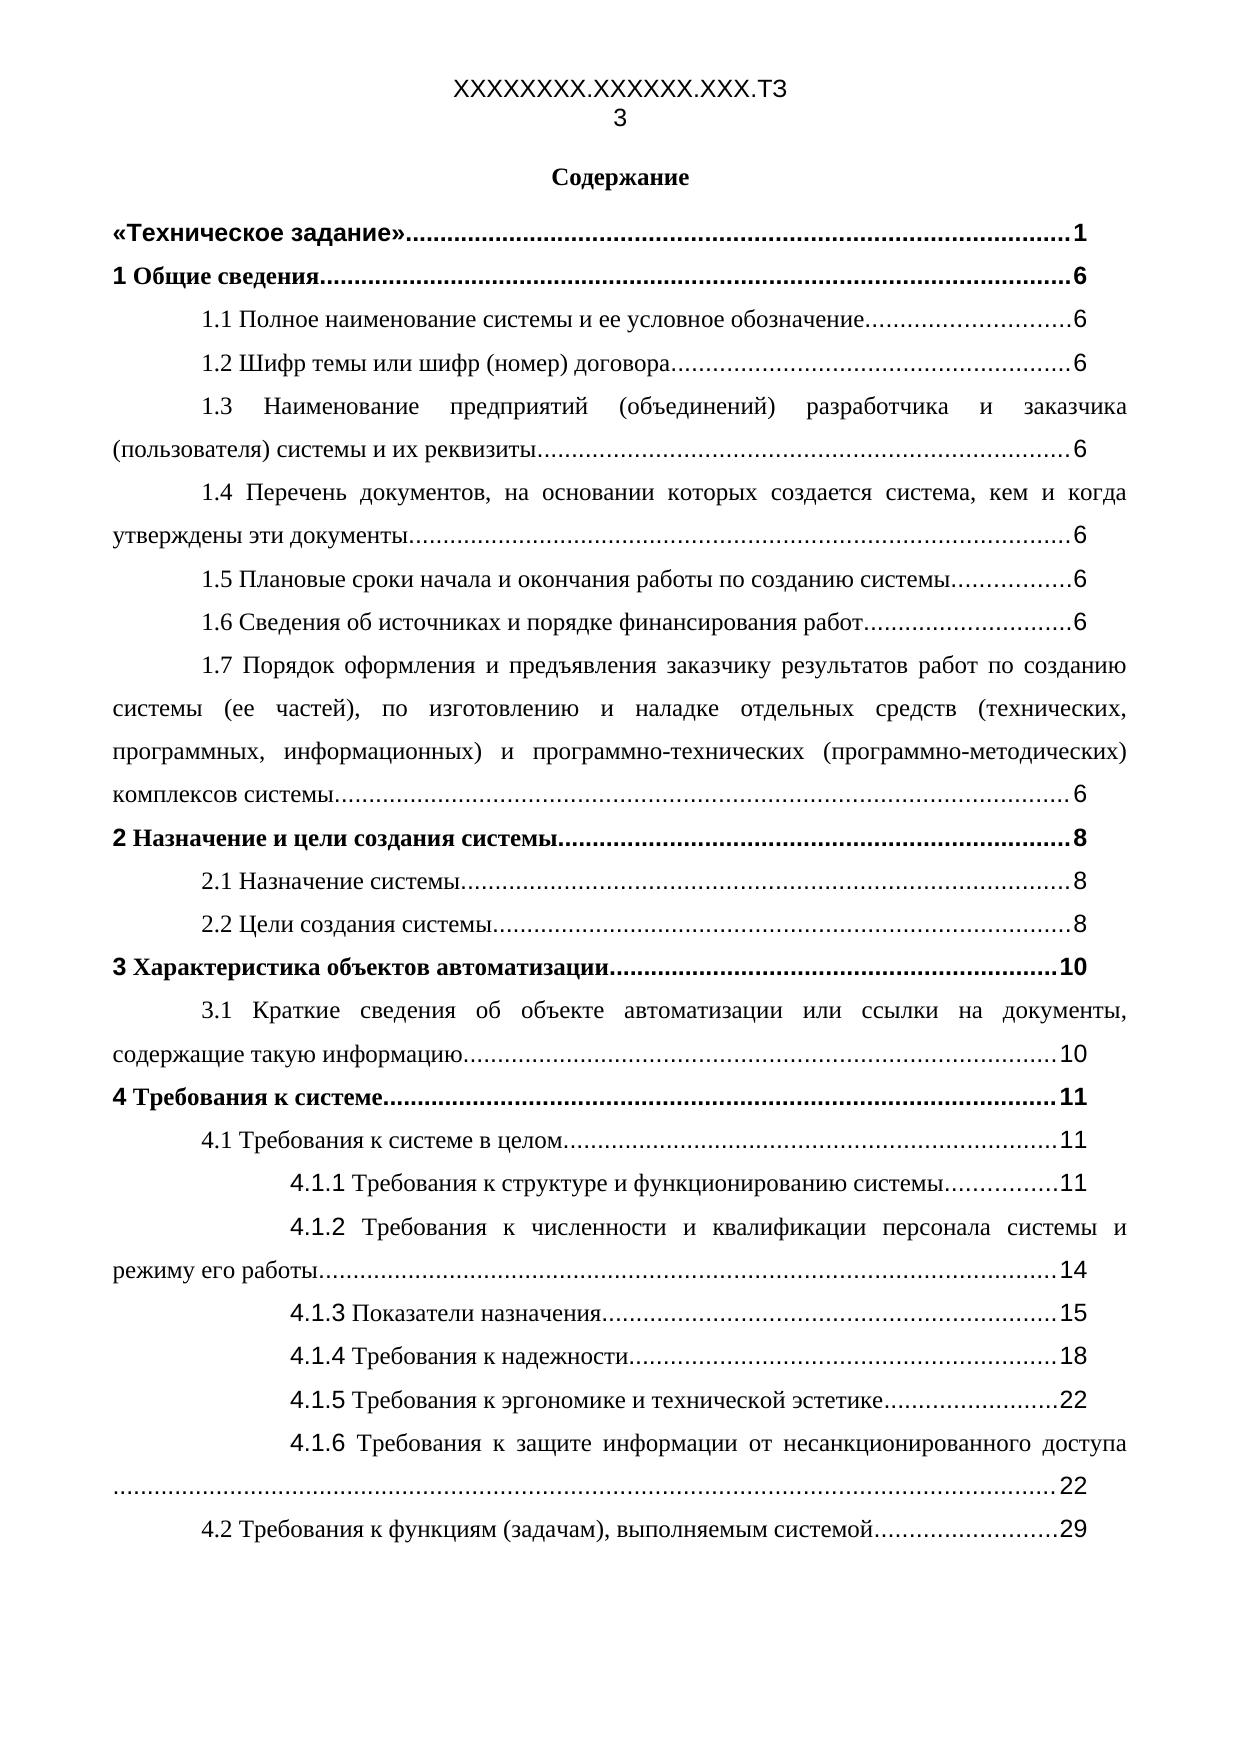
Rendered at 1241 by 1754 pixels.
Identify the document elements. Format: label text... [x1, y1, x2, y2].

text 4.1.3 Показатели назначения 15 [112, 1298, 1128, 1327]
text 1.2 Шифр темы или шифр (номер) договора 6 [112, 348, 1128, 377]
text 3 Характеристика объектов автоматизации 10 [112, 952, 1128, 981]
text 4 Требования к системе 11 [112, 1082, 1128, 1111]
text 4.1.4 Требования к надежности 18 [112, 1341, 1128, 1370]
text 4.1.6 Требования к защите информации от несанкционированного доступа 22 [112, 1428, 1128, 1500]
text 1 Общие сведения 6 [112, 261, 1128, 290]
text 1.4 Перечень документов, на основании которых создается система, кем и когда утверждены эти документы 6 [112, 477, 1128, 549]
text 3.1 Краткие сведения об объекте автоматизации или ссылки на документы, содержащие такую информацию 10 [112, 996, 1128, 1068]
text 4.1.5 Требования к эргономике и технической эстетике 22 [112, 1384, 1128, 1413]
text 2 Назначение и цели создания системы 8 [112, 823, 1128, 852]
text 2.2 Цели создания системы 8 [112, 909, 1128, 938]
text 4.2 Требования к функциям (задачам), выполняемым системой 29 [112, 1514, 1128, 1543]
text 1.5 Плановые сроки начала и окончания работы по созданию системы 6 [112, 564, 1128, 592]
text 1.7 Порядок оформления и предъявления заказчику результатов работ по созданию системы (ее частей), по изготовлению и наладке отдельных средств (технических, программных, информационных) и программно-технических (программно-методических) комплексов системы 6 [112, 650, 1128, 808]
text 2.1 Назначение системы 8 [112, 866, 1128, 895]
text 1.3 Наименование предприятий (объединений) разработчика и заказчика (пользователя) системы и их реквизиты 6 [112, 391, 1128, 463]
text 1.1 Полное наименование системы и ее условное обозначение 6 [112, 304, 1128, 333]
text «Техническое задание» 1 [112, 218, 1128, 247]
text 4.1.2 Требования к численности и квалификации персонала системы и режиму его работы 14 [112, 1212, 1128, 1284]
text 1.6 Сведения об источниках и порядке финансирования работ 6 [112, 607, 1128, 636]
text 4.1 Требования к системе в целом 11 [112, 1125, 1128, 1154]
text Содержание [112, 162, 1128, 191]
text 4.1.1 Требования к структуре и функционированию системы 11 [112, 1168, 1128, 1197]
